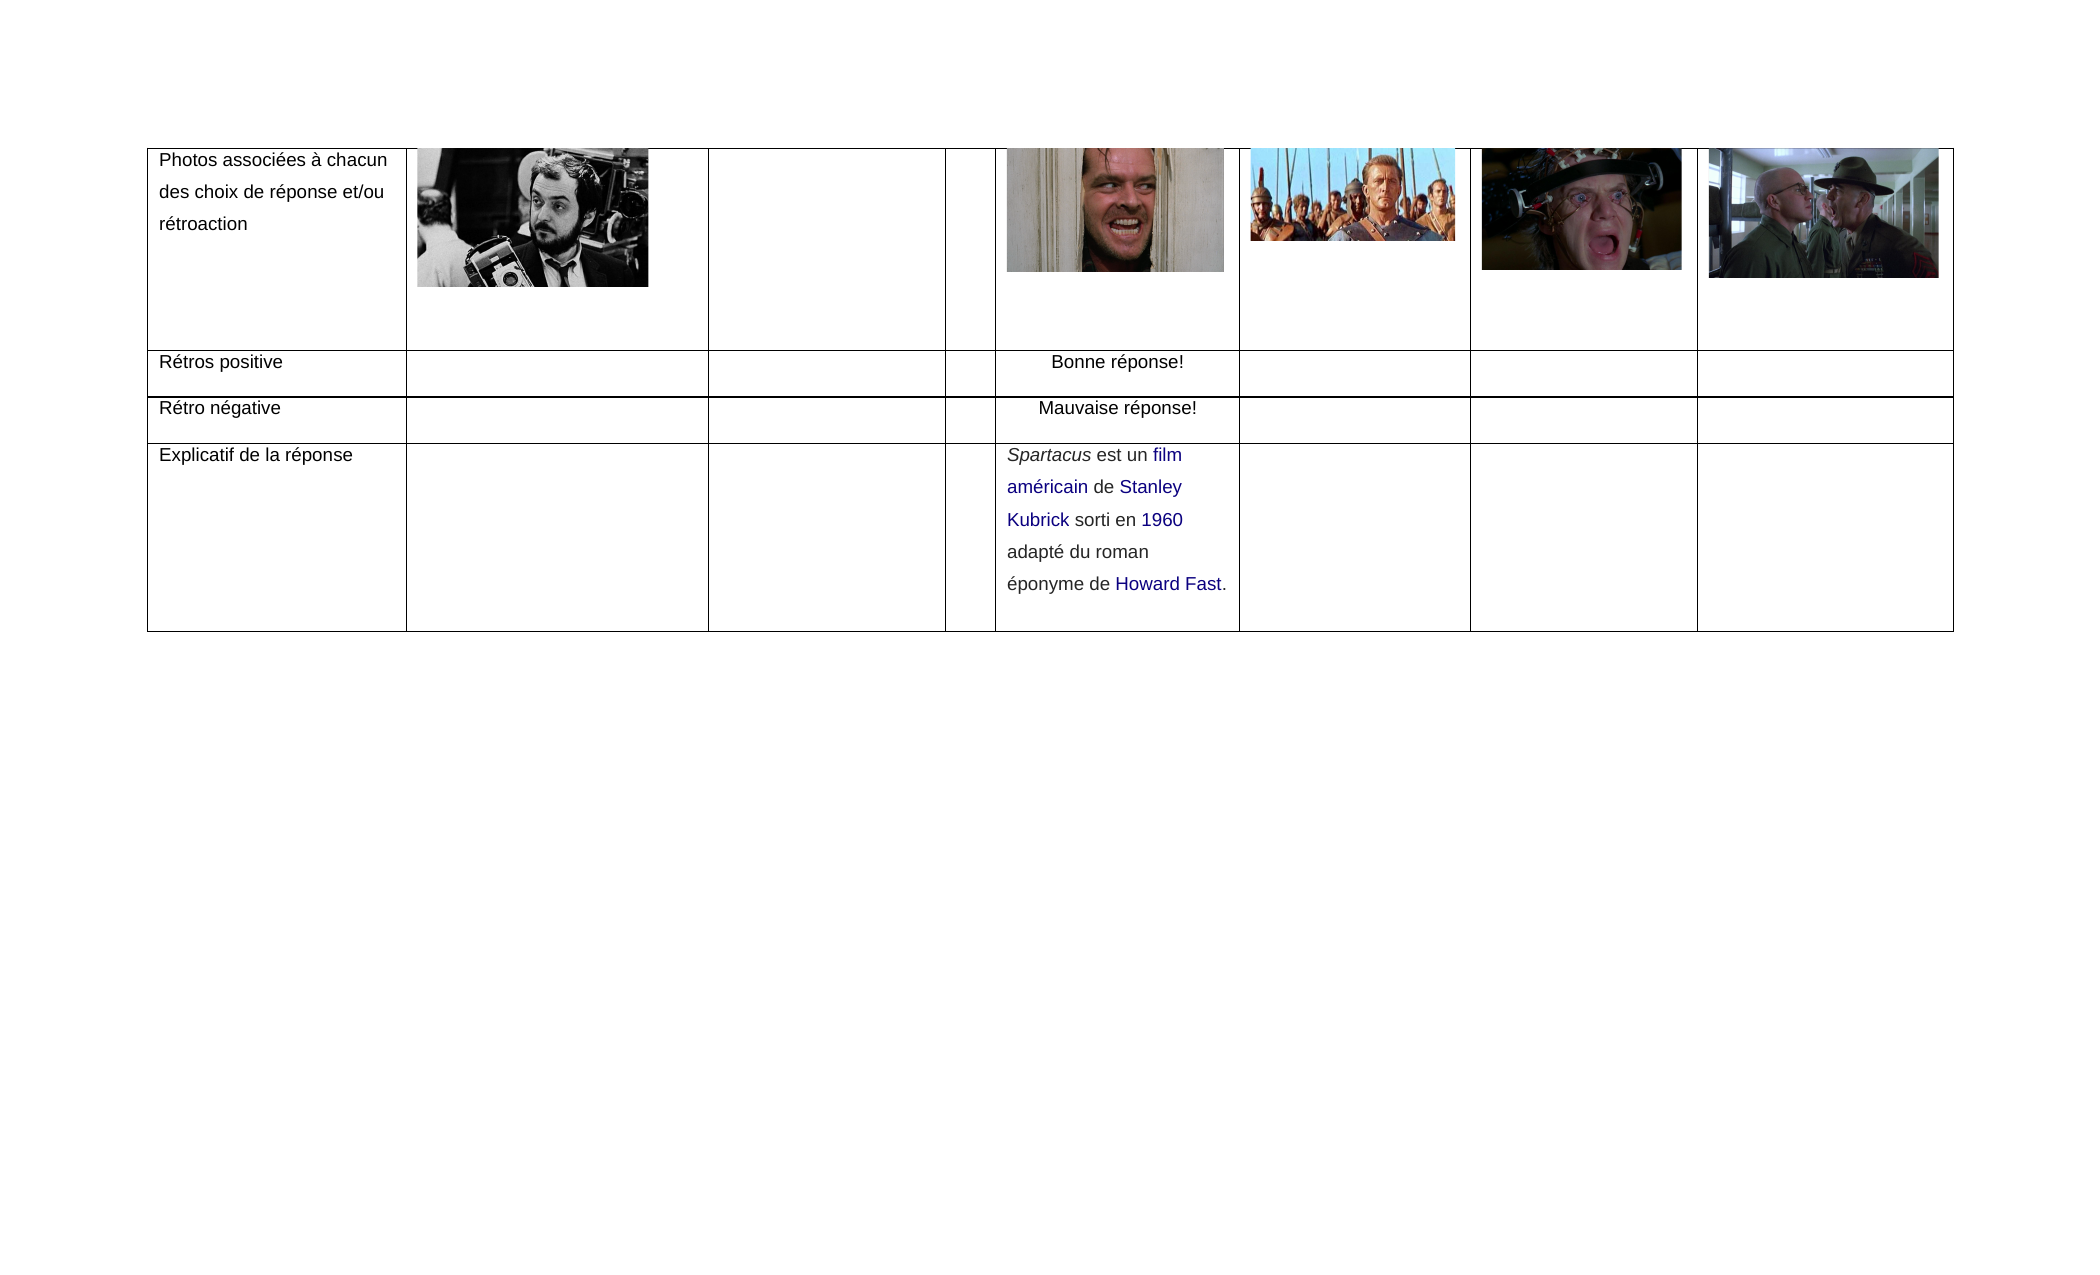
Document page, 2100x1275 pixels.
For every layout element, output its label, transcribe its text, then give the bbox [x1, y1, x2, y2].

table_cell [1240, 398, 1470, 443]
picture [1708, 148, 1939, 278]
table_cell [946, 398, 995, 443]
table_cell [1698, 398, 1953, 443]
table_cell [1471, 444, 1697, 631]
table_cell [407, 149, 708, 350]
table_cell [1471, 398, 1697, 443]
picture [1006, 148, 1224, 272]
table_cell [1698, 351, 1953, 396]
picture [1481, 148, 1682, 270]
table_cell [1240, 444, 1470, 631]
picture [1250, 148, 1456, 241]
table_cell [1240, 149, 1470, 350]
table_cell Rétros positive [148, 351, 406, 396]
table_cell [709, 444, 945, 631]
table_cell [946, 149, 995, 350]
table_cell Rétro négative [148, 398, 406, 443]
table_cell [946, 444, 995, 631]
table_cell [709, 351, 945, 396]
table_cell [1471, 149, 1697, 350]
table_cell Mauvaise réponse! [996, 398, 1239, 443]
table_cell [1698, 149, 1953, 350]
table_cell Spartacus est un film américain de Stanley Kubrick sorti en 1960 adapté du roman éponyme de Howard Fast. [996, 444, 1239, 631]
table_cell Explicatif de la réponse [148, 444, 406, 631]
table_cell Photos associées à chacun des choix de réponse et/ou rétroaction [148, 149, 406, 350]
table_cell [1698, 444, 1953, 631]
table_cell [996, 149, 1239, 350]
table_cell [709, 398, 945, 443]
picture [417, 148, 649, 287]
table_cell [407, 351, 708, 396]
table_cell [407, 444, 708, 631]
table_cell [1471, 351, 1697, 396]
table_cell [709, 149, 945, 350]
table_cell [407, 398, 708, 443]
table_cell [1240, 351, 1470, 396]
table_cell [946, 351, 995, 396]
table_cell Bonne réponse! [996, 351, 1239, 396]
